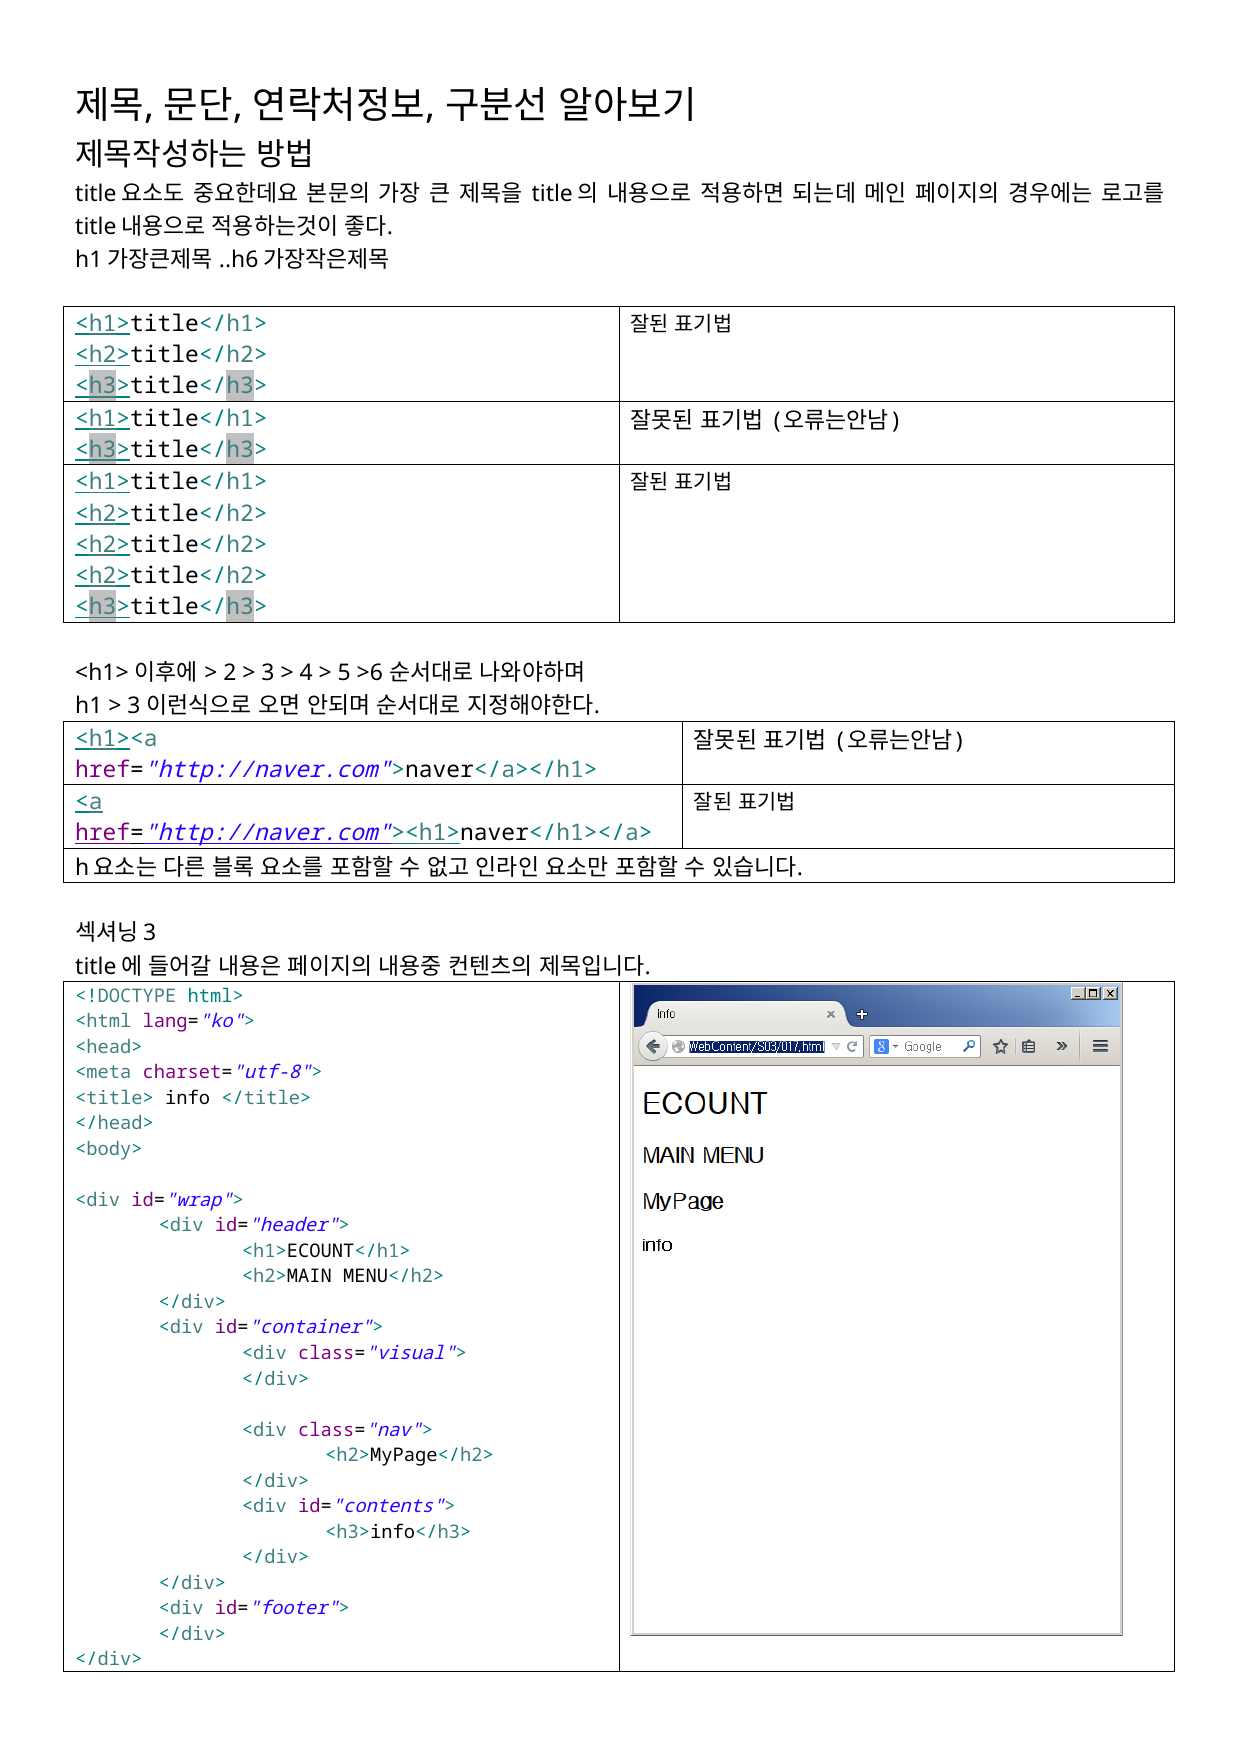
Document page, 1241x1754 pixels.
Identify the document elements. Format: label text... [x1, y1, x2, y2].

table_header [64, 982, 619, 1671]
table_header [620, 982, 1174, 1671]
table_cell h요소는 다른 블록 요소를 포함할 수 없고 인라인 요소만 포함할 수 있습니다. [64, 849, 1174, 882]
table_header 잘된 표기법 [620, 307, 1174, 401]
picture [630, 982, 1123, 1636]
text h1 > 3 이런식으로 오면 안되며 순서대로 지정해야한다. [75, 687, 1165, 721]
text 섹셔닝3 [75, 914, 1165, 948]
text h1가장큰제목 ..h6가장작은제목 [75, 241, 1165, 275]
table_cell <a href="http://naver.com"><h1>naver</h1></a> [64, 785, 682, 848]
text 제목작성하는 방법 [75, 129, 1165, 175]
table_cell 잘된 표기법 [620, 465, 1174, 622]
table_cell 잘못된 표기법 (오류는안남) [620, 402, 1174, 464]
table_cell <h1>title</h1> <h2>title</h2> <h2>title</h2> <h2>title</h2> <h3>title</h3> [64, 465, 619, 622]
table_cell <h1>title</h1> <h3>title</h3> [64, 402, 619, 464]
table_cell 잘된 표기법 [683, 785, 1174, 848]
table_header <h1>title</h1> <h2>title</h2> <h3>title</h3> [64, 307, 619, 401]
text title에 들어갈 내용은 페이지의 내용중 컨텐츠의 제목입니다. [75, 948, 1165, 981]
text 제목, 문단, 연락처정보, 구분선 알아보기 [75, 75, 1165, 129]
table_header <h1><a href="http://naver.com">naver</a></h1> [64, 722, 682, 784]
table_header 잘못된 표기법 (오류는안남) [683, 722, 1174, 784]
text <h1> 이후에 > 2 > 3 > 4 > 5 >6 순서대로 나와야하며 [75, 654, 1165, 687]
text title요소도 중요한데요 본문의 가장 큰 제목을 title의 내용으로 적용하면 되는데 메인 페이지의 경우에는 로고를 title내용으로 적용하는것이 좋다. [75, 175, 1165, 241]
